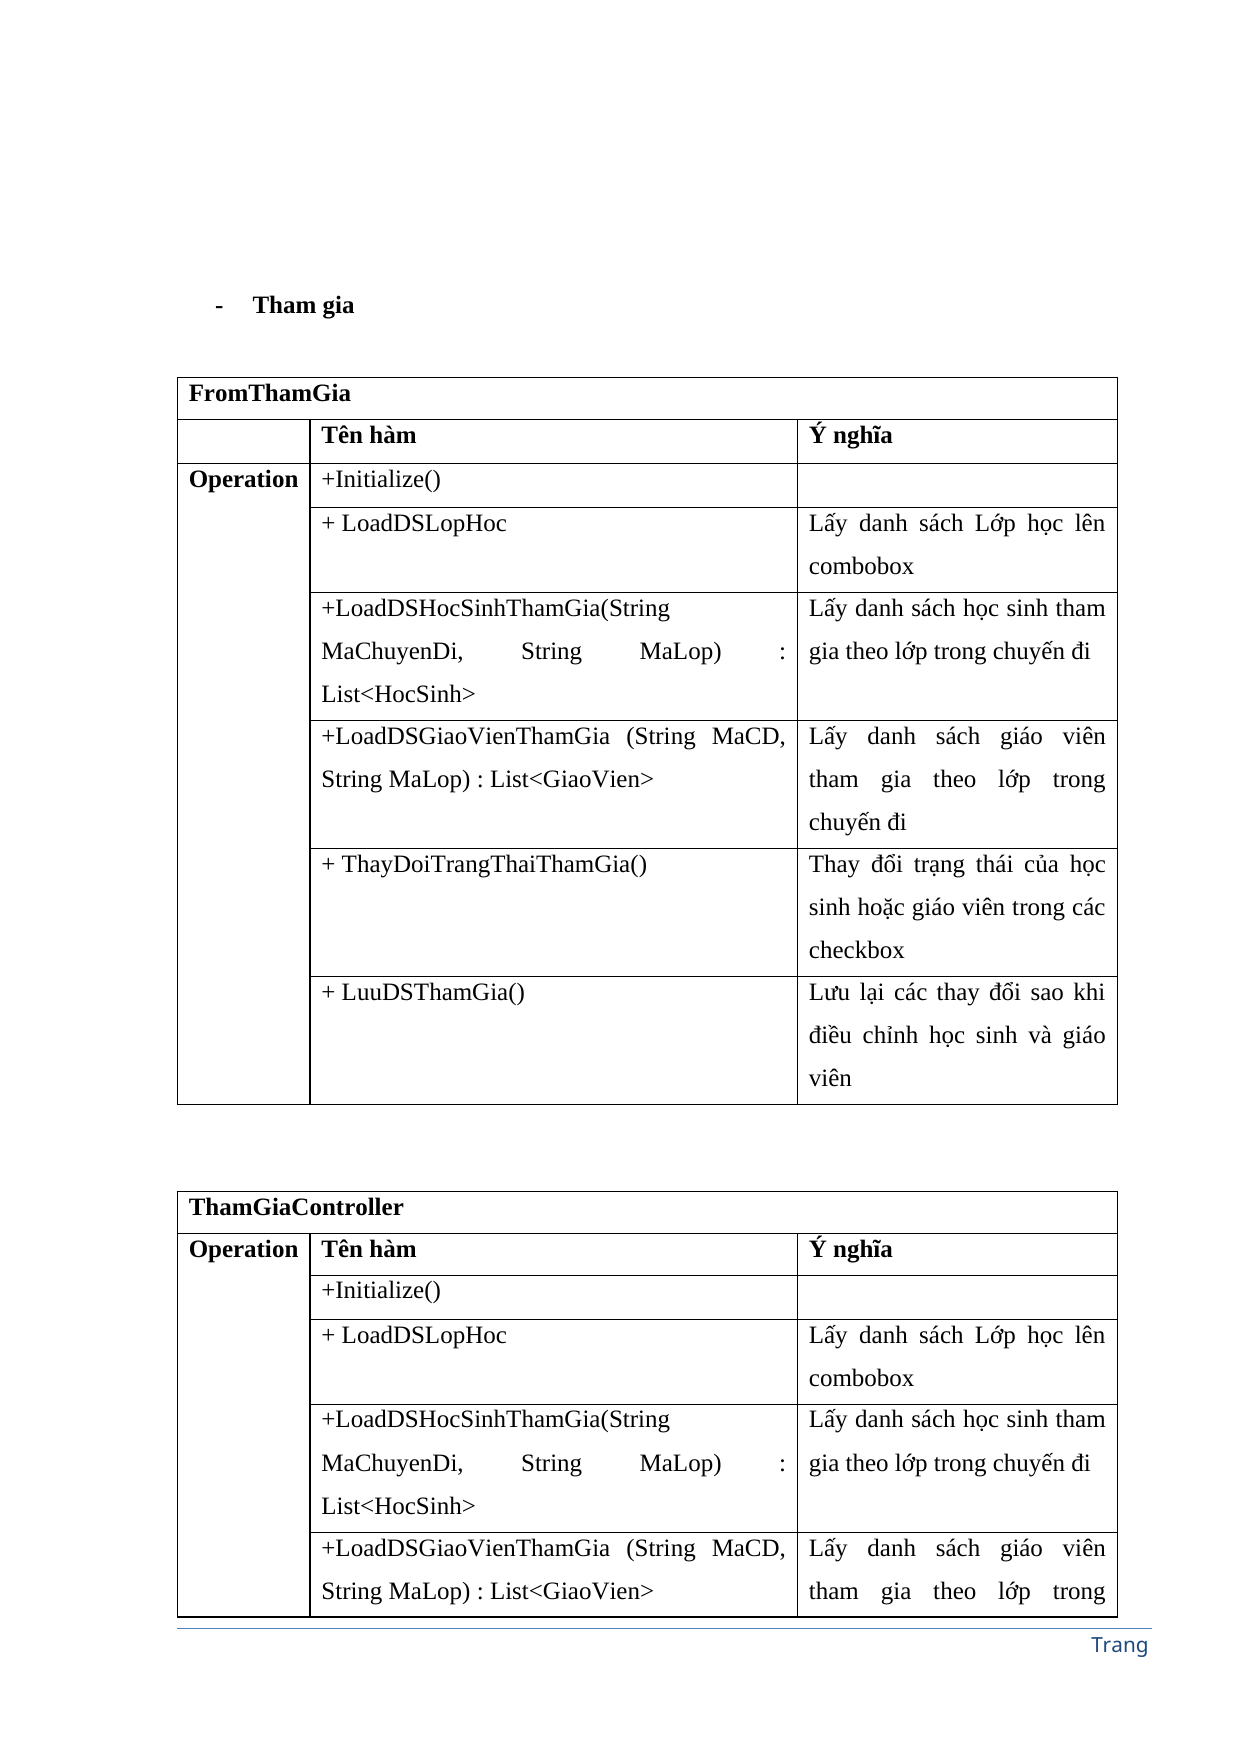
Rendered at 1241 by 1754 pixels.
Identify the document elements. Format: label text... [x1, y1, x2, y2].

table_header FromThamGia [178, 378, 1117, 419]
table_cell Operation [178, 464, 309, 1104]
table_cell Lấy danh sách Lớp học lên combobox [798, 508, 1117, 592]
table_cell Ý nghĩa [798, 1234, 1117, 1274]
table_cell + ThayDoiTrangThaiThamGia() [311, 849, 797, 976]
table_cell +Initialize() [311, 1276, 797, 1319]
table_cell Lấy danh sách Lớp học lên combobox [798, 1320, 1117, 1403]
list Tham gia [215, 291, 1152, 319]
table_cell [798, 1276, 1117, 1319]
table_cell Lấy danh sách học sinh tham gia theo lớp trong chuyến đi [798, 593, 1117, 720]
table_cell + LoadDSLopHoc [311, 1320, 797, 1403]
table_cell Thay đổi trạng thái của học sinh hoặc giáo viên trong các checkbox [798, 849, 1117, 976]
table_cell Tên hàm [311, 420, 797, 463]
table_cell +Initialize() [311, 464, 797, 507]
table_cell + LuuDSThamGia() [311, 977, 797, 1104]
table_cell +LoadDSGiaoVienThamGia (String MaCD, String MaLop) : List<GiaoVien> [311, 721, 797, 848]
table_cell Tên hàm [311, 1234, 797, 1274]
table_cell [178, 420, 309, 463]
table_header ThamGiaController [178, 1192, 1117, 1233]
table_cell + LoadDSLopHoc [311, 508, 797, 592]
table_cell Lưu lại các thay đổi sao khi điều chỉnh học sinh và giáo viên [798, 977, 1117, 1104]
table_cell Lấy danh sách giáo viên tham gia theo lớp trong chuyến đi [798, 721, 1117, 848]
table_cell Ý nghĩa [798, 420, 1117, 463]
table_cell +LoadDSHocSinhThamGia(String MaChuyenDi, String MaLop) : List<HocSinh> [311, 593, 797, 720]
table_cell [798, 464, 1117, 507]
table_cell Lấy danh sách học sinh tham gia theo lớp trong chuyến đi [798, 1405, 1117, 1532]
table_cell Operation [178, 1234, 309, 1616]
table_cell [798, 1533, 1117, 1616]
table_cell +LoadDSHocSinhThamGia(String MaChuyenDi, String MaLop) : List<HocSinh> [311, 1405, 797, 1532]
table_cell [311, 1533, 797, 1616]
